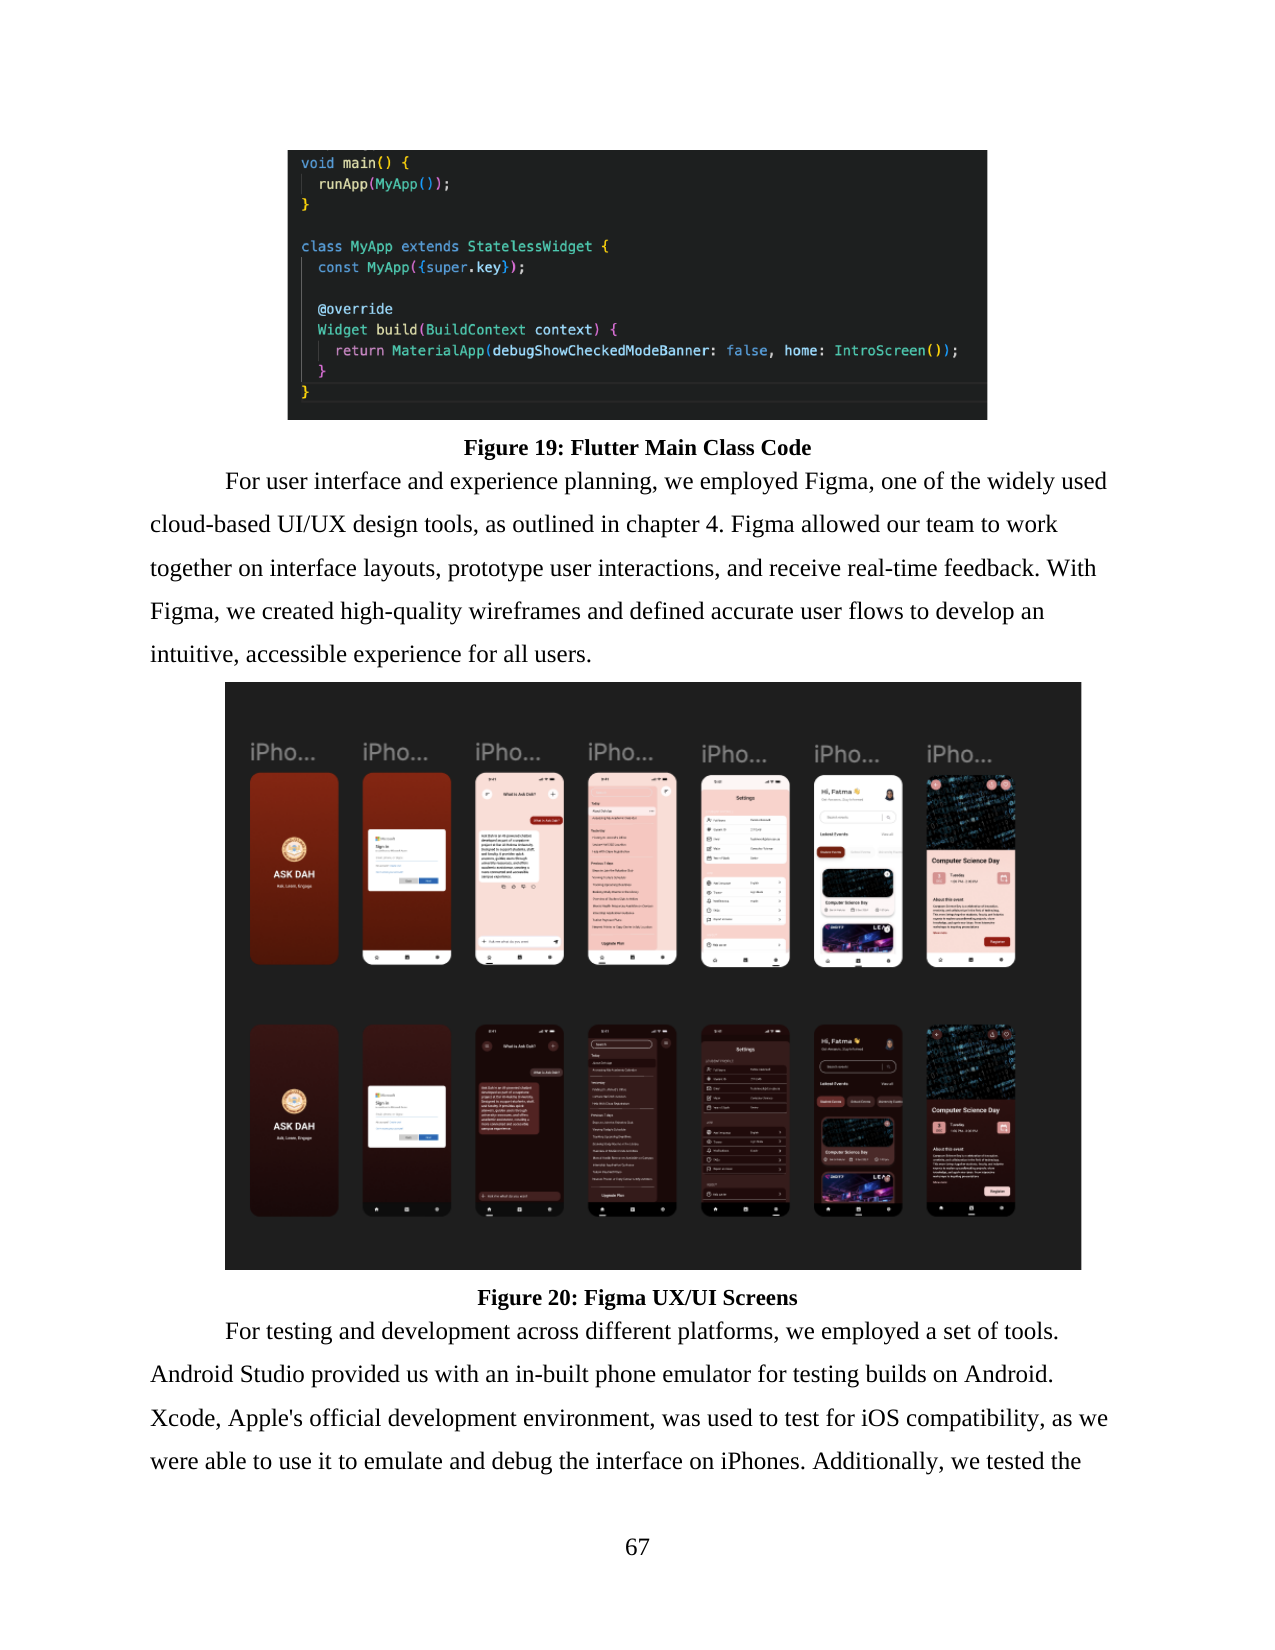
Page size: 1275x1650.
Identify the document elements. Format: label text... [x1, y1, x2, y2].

picture [287, 150, 988, 420]
text Figure 19: Flutter Main Class Code [150, 434, 1125, 460]
text Figure 20: Figma UX/UI Screens [150, 1284, 1125, 1310]
picture [225, 682, 1082, 1270]
text For user interface and experience planning, we employed Figma, one of the widely used cloud-based UI/UX design tools, as outlined in chapter 4. Figma allowed our team to work together on interface layouts, prototype user interactions, and receive real-time feedback. With Figma, we created high-quality wireframes and defined accurate user flows to develop an intuitive, accessible experience for all users. [150, 466, 1125, 668]
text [150, 1316, 1125, 1474]
